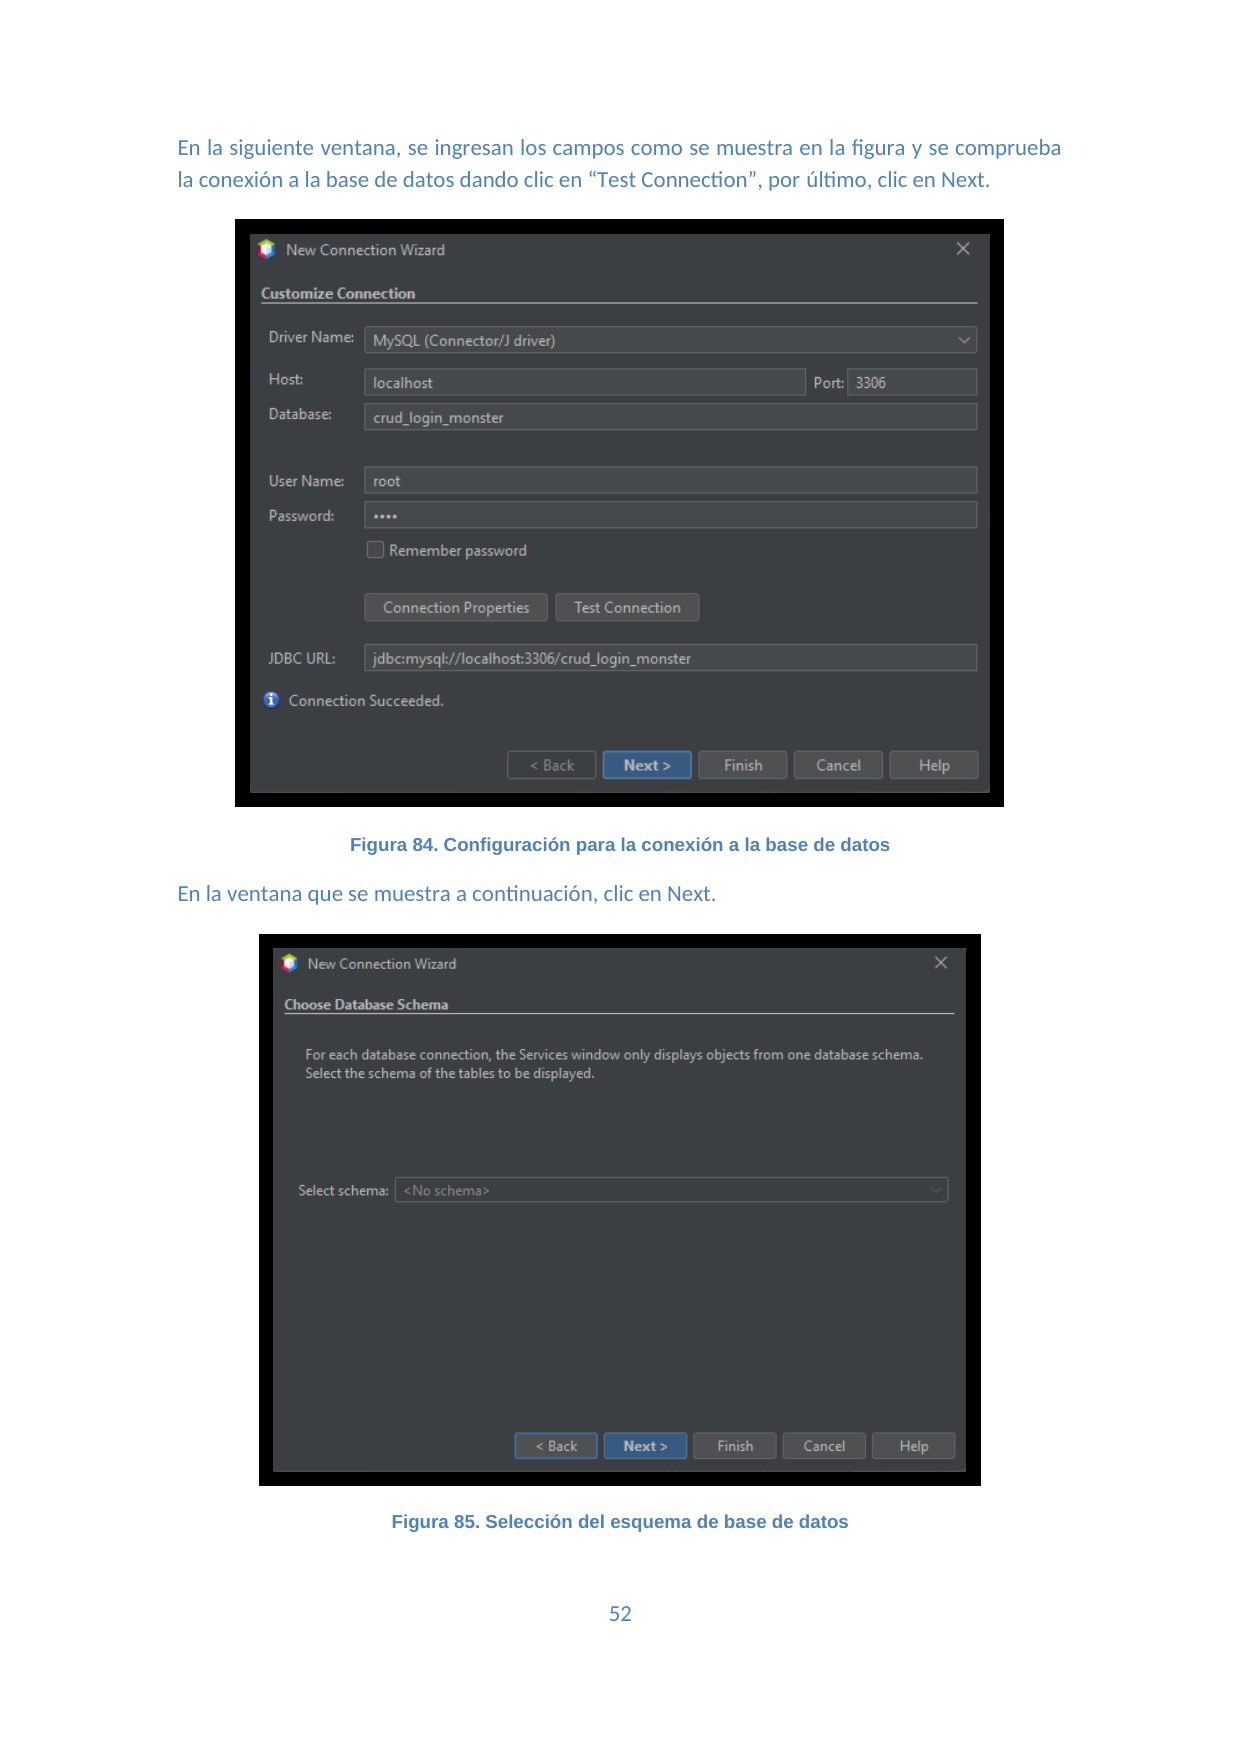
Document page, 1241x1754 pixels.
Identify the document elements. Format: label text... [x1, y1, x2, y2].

text Figura . Selección del esquema de base de datos [177, 1511, 1063, 1532]
text Figura . Configuración para la conexión a la base de datos [177, 834, 1063, 856]
picture [273, 948, 966, 1472]
text En la ventana que se muestra a continuación, clic en Next. [177, 879, 1063, 908]
text En la siguiente ventana, se ingresan los campos como se muestra en la figura y se comprueba la conexión a la base de datos dando clic en “Test Connection”, por último, clic en Next. [177, 133, 1063, 193]
picture [250, 234, 990, 793]
